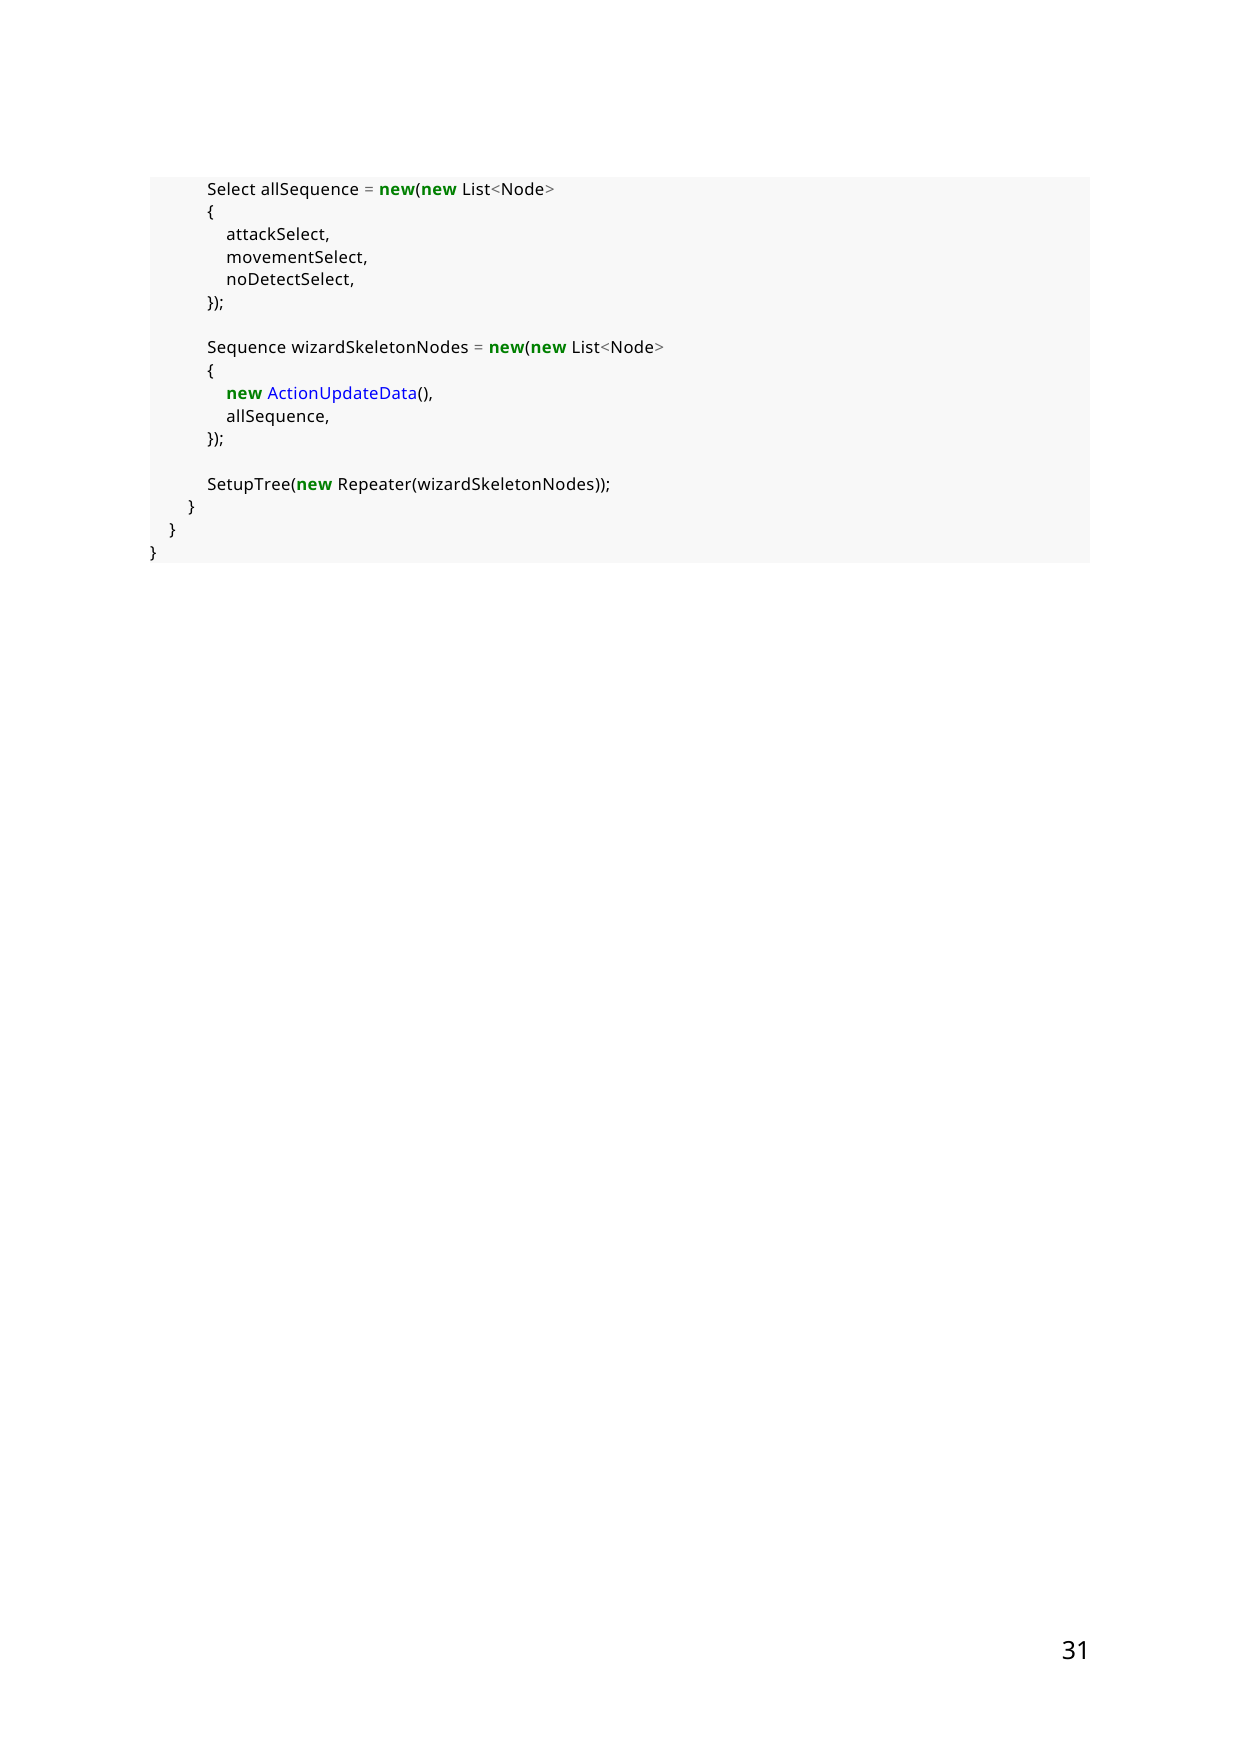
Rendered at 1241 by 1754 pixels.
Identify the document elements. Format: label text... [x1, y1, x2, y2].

text }); [150, 291, 1090, 313]
text movementSelect, [150, 245, 1090, 268]
text { [150, 359, 1090, 382]
text Select allSequence = new(new List<Node> [150, 177, 1090, 200]
text Sequence wizardSkeletonNodes = new(new List<Node> [150, 336, 1090, 359]
text } [150, 518, 1090, 541]
text new ActionUpdateData(), [150, 382, 1090, 404]
text SetupTree(new Repeater(wizardSkeletonNodes)); [150, 472, 1090, 495]
text noDetectSelect, [150, 268, 1090, 291]
text } [150, 541, 1090, 563]
text attackSelect, [150, 223, 1090, 245]
text allSequence, [150, 404, 1090, 427]
text }); [150, 427, 1090, 450]
text { [150, 200, 1090, 223]
text } [150, 495, 1090, 518]
